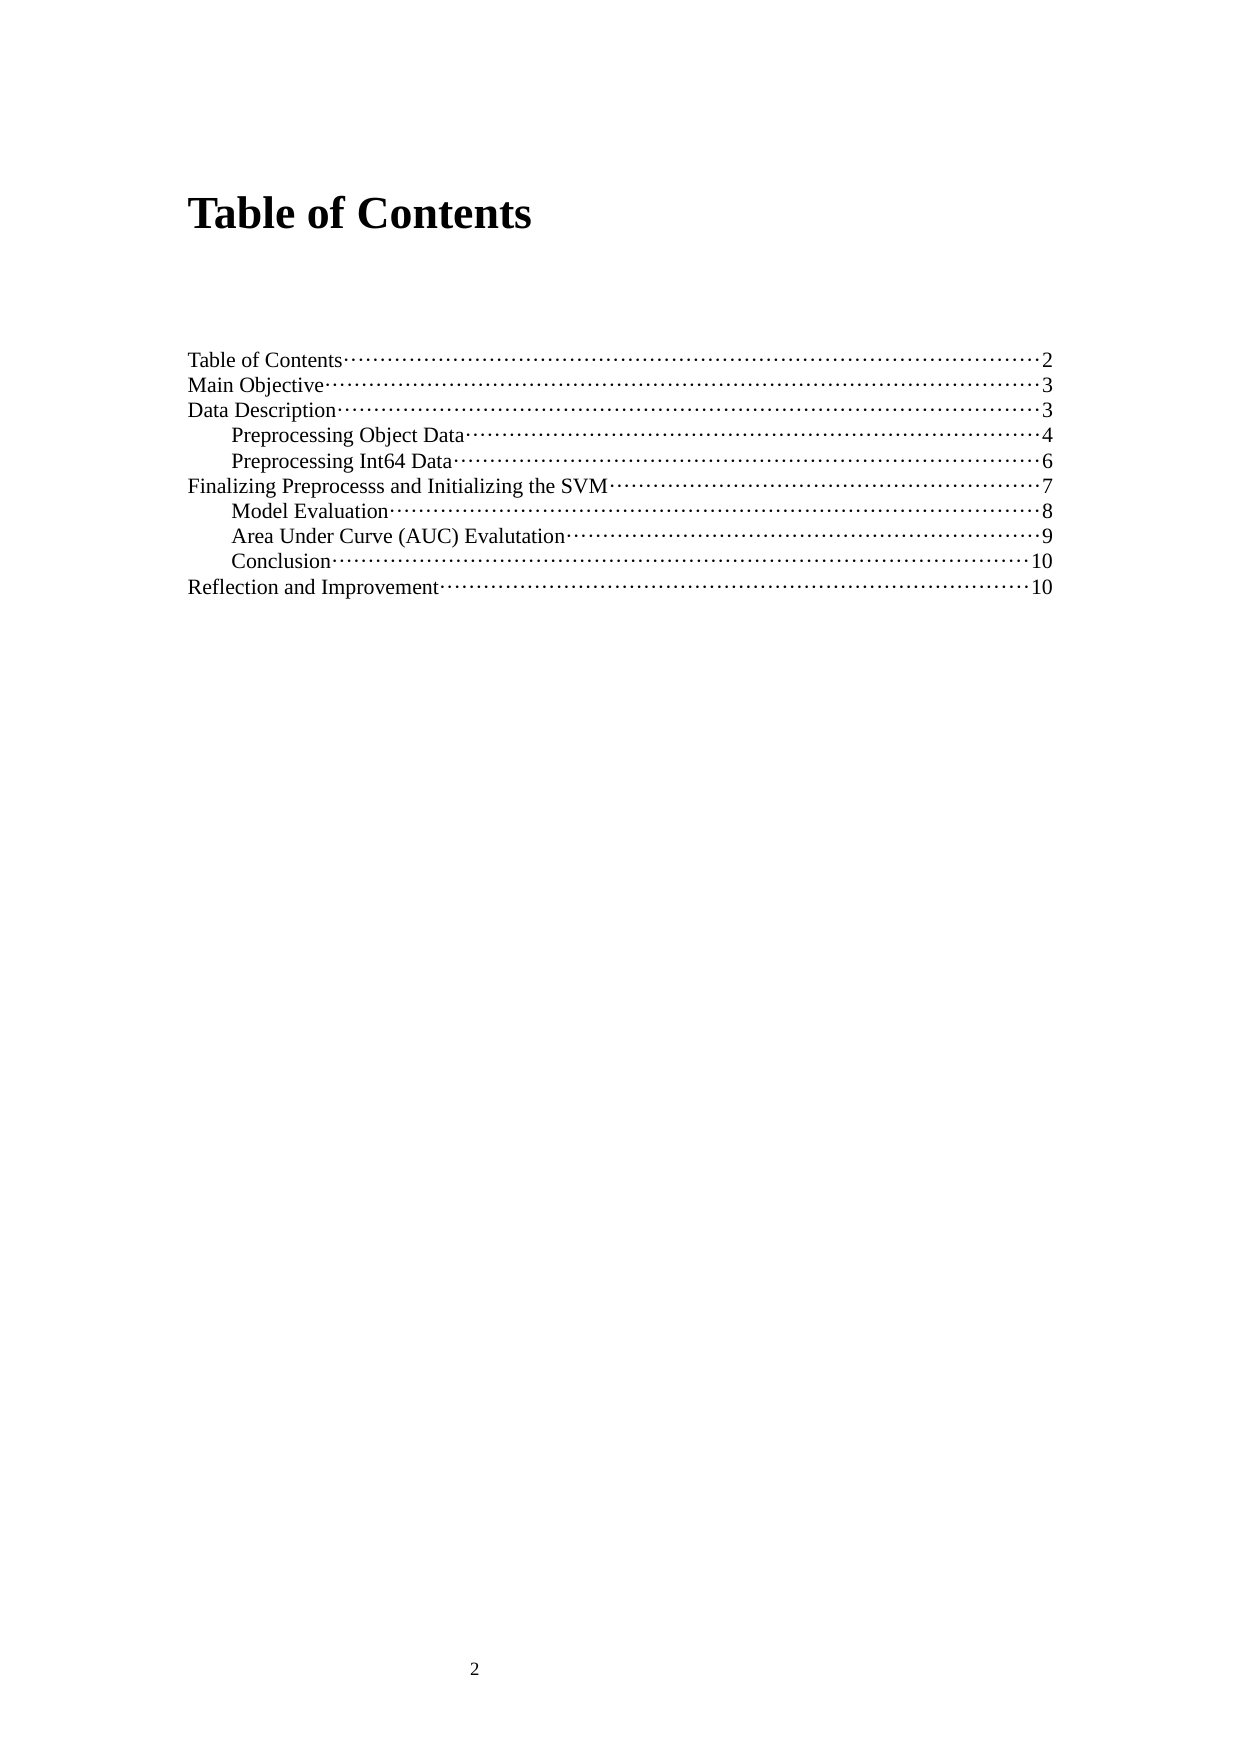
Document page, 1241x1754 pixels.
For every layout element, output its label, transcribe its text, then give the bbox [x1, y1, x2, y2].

text Finalizing Preprocesss and Initializing the SVM 7 [187, 473, 1053, 498]
text Area Under Curve (AUC) Evalutation 9 [231, 523, 1053, 548]
text Main Objective 3 [187, 372, 1053, 397]
text Data Description 3 [187, 397, 1053, 422]
text Conclusion 10 [231, 548, 1053, 574]
text Preprocessing Int64 Data 6 [231, 448, 1053, 473]
text Model Evaluation 8 [231, 498, 1053, 523]
text Table of Contents 2 [187, 347, 1053, 372]
text Preprocessing Object Data 4 [231, 422, 1053, 448]
text Reflection and Improvement 10 [187, 574, 1053, 599]
subtitle Table of Contents [187, 185, 1053, 238]
